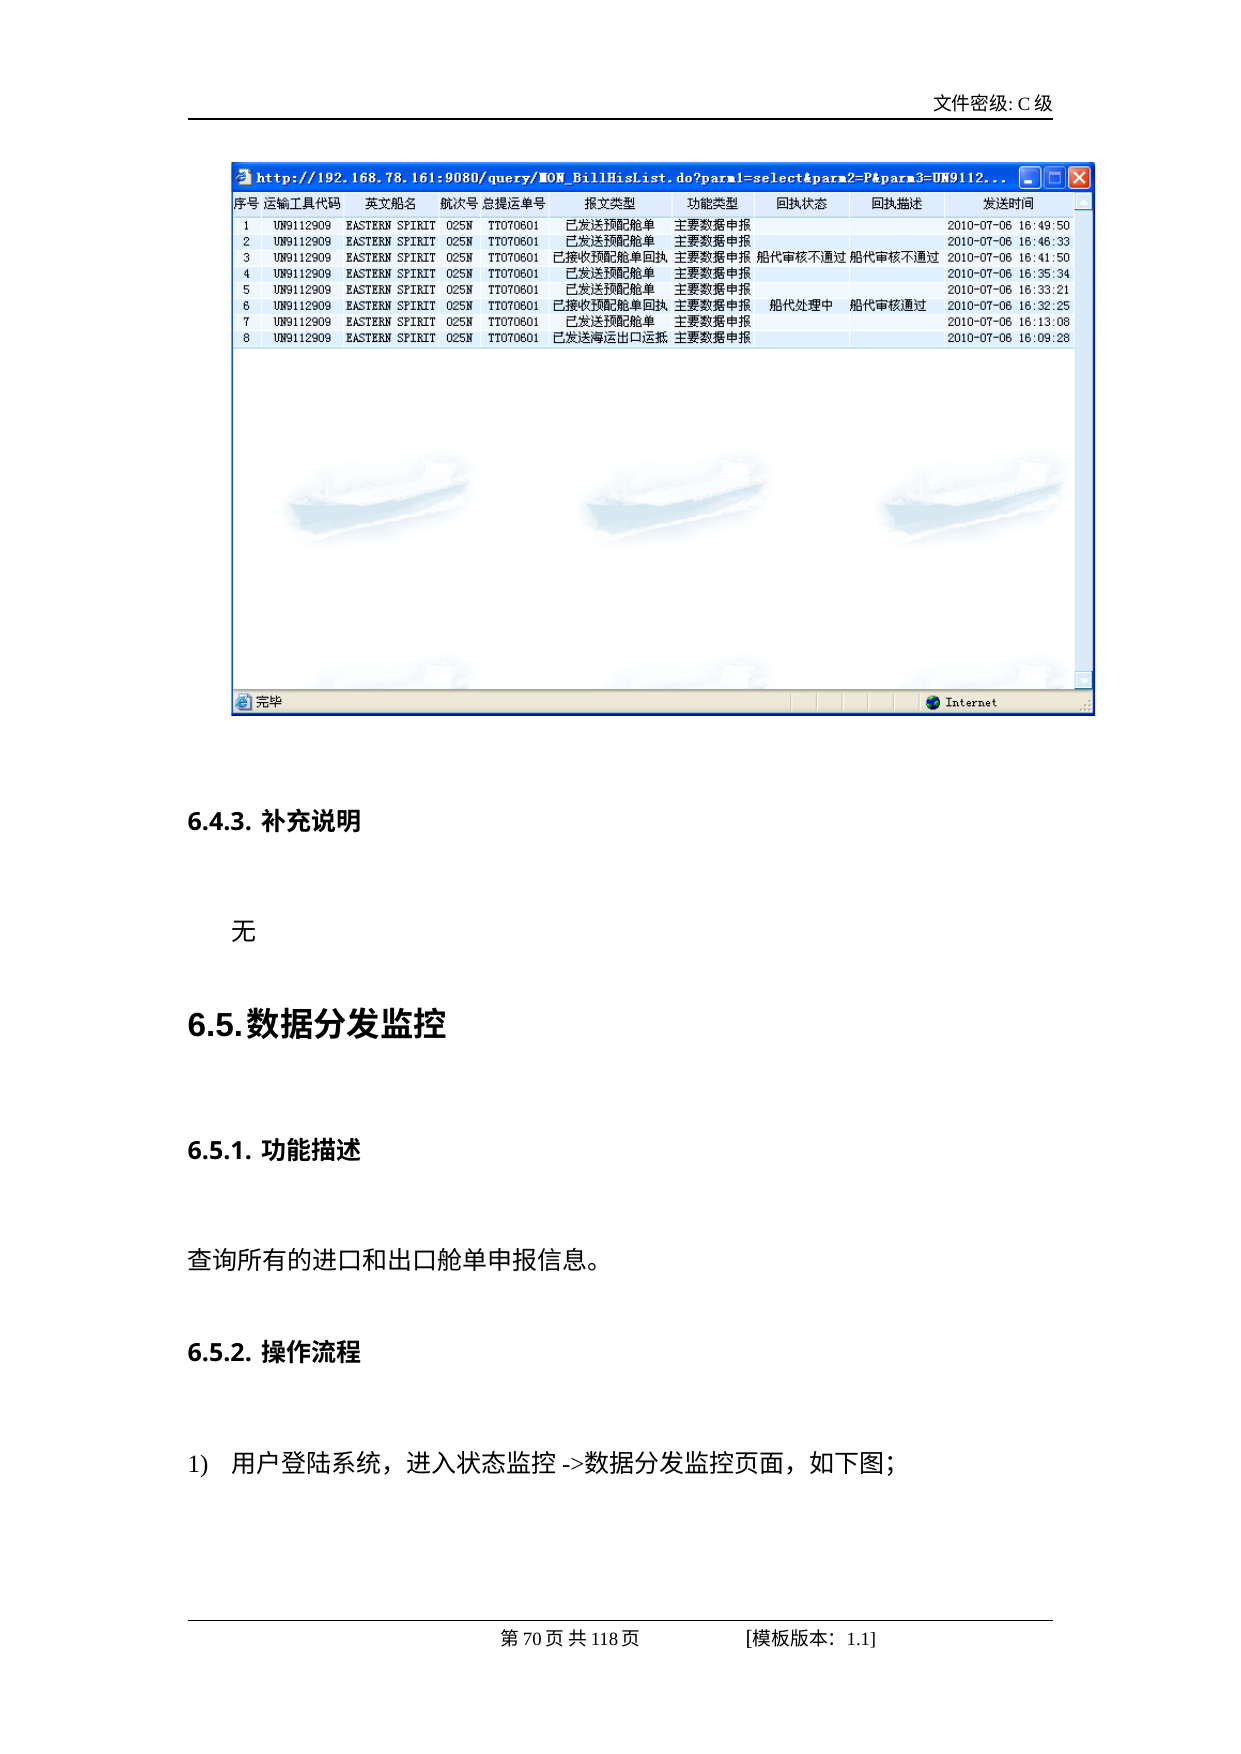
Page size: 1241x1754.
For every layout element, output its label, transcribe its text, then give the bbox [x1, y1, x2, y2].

picture [231, 162, 1096, 716]
subtitle 数据分发监控 [187, 989, 1053, 1054]
list 用户登陆系统，进入状态监控 ->数据分发监控页面，如下图； [187, 1429, 1053, 1494]
subtitle 操作流程 [187, 1318, 1053, 1383]
subtitle 功能描述 [187, 1116, 1053, 1181]
text 无 [187, 897, 1053, 962]
subtitle 补充说明 [187, 787, 1053, 852]
text 查询所有的进口和出口舱单申报信息。 [187, 1226, 1053, 1291]
